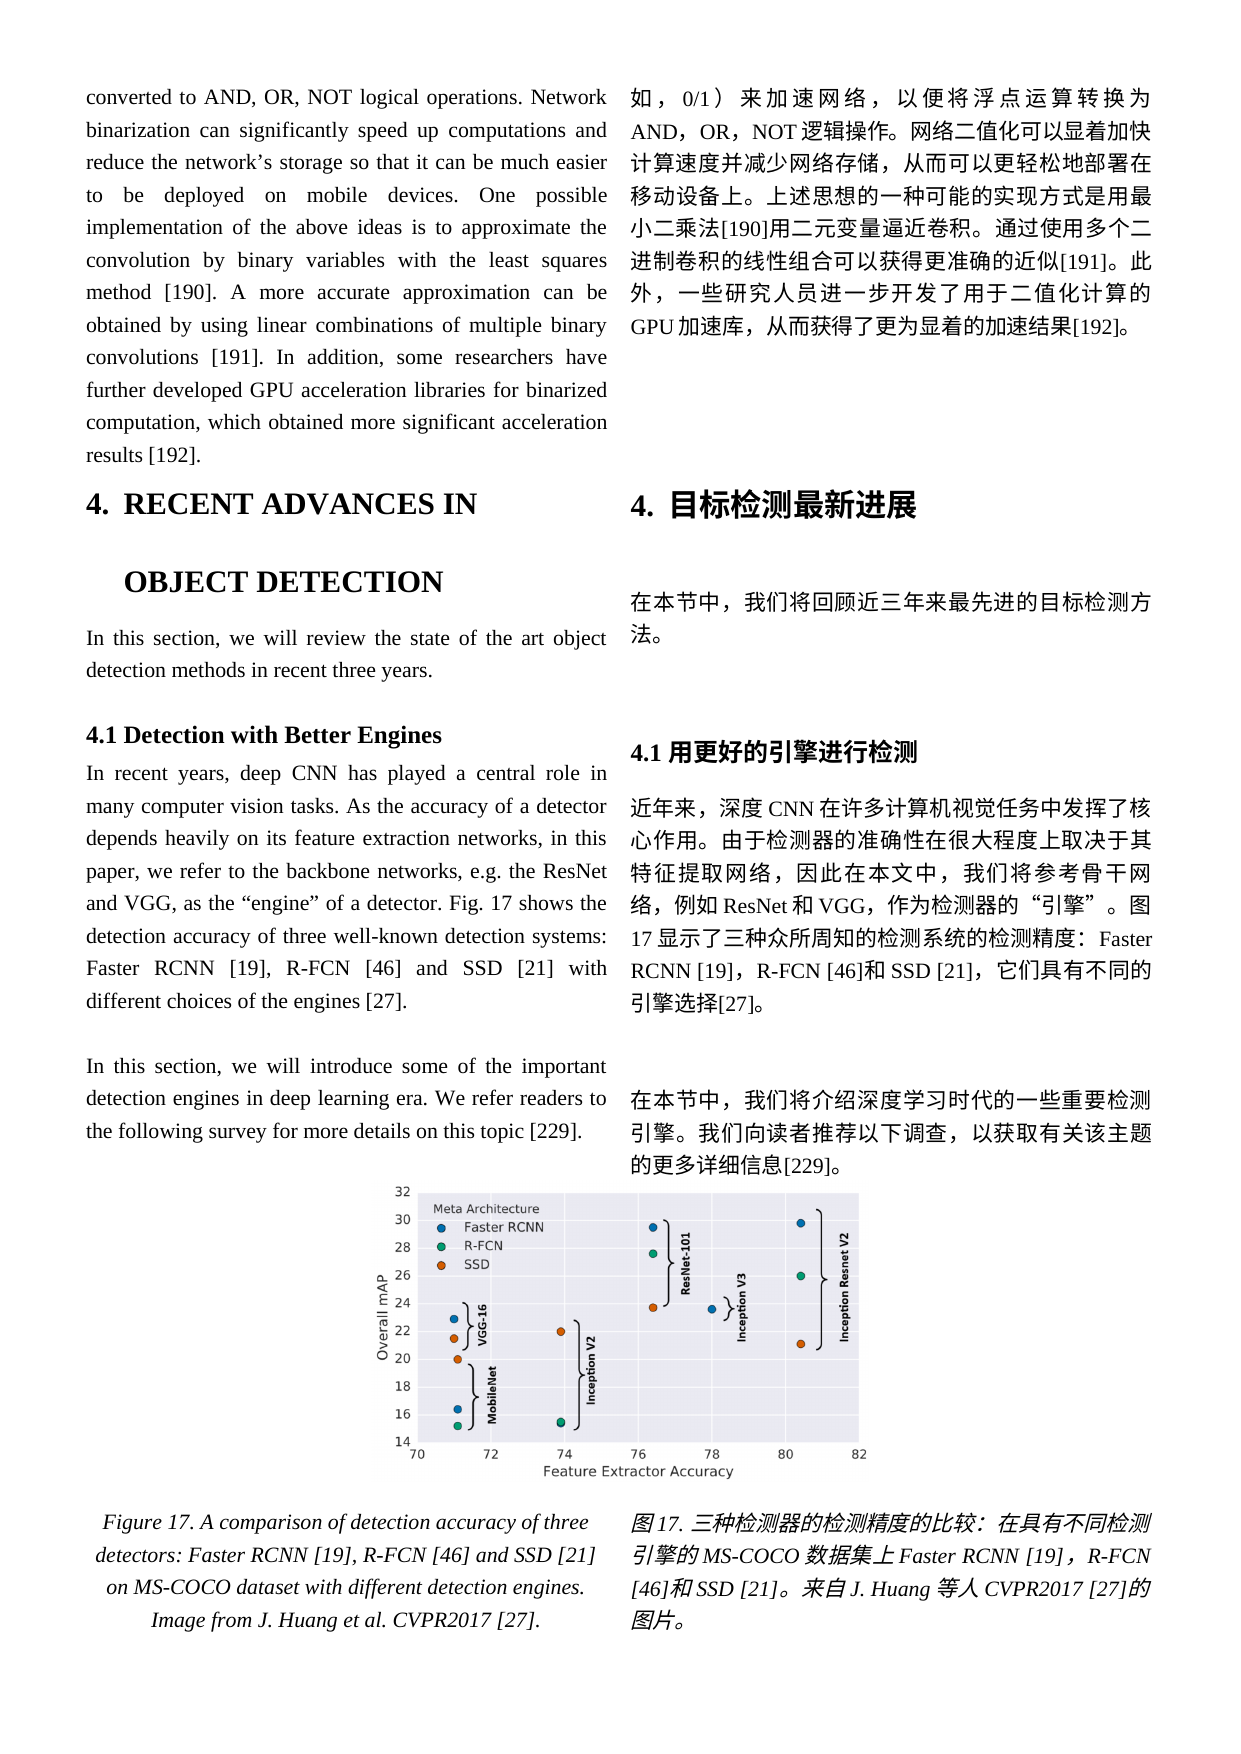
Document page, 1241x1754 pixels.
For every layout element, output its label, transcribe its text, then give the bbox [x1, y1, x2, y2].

table_cell 4.1 Detection with Better Engines In recent years, deep CNN has played a central role in many computer vision tasks. As the accuracy of a detector depends heavily on its feature extraction networks, in this paper, we refer to the backbone networks, e.g. the ResNet and VGG, as the “engine” of a detector. Fig. 17 shows the detection accuracy of three well-known detection systems: Faster RCNN [19], R-FCN [46] and SSD [21] with different choices of the engines [27]. In this section, we will introduce some of the important detection engines in deep learning era. We refer readers to the following survey for more details on this topic [229]. [75, 718, 619, 1181]
table_header Figure 17. A comparison of detection accuracy of three detectors: Faster RCNN [19], R-FCN [46] and SSD [21] on MS-COCO dataset with different detection engines. Image from J. Huang et al. CVPR2017 [27]. [75, 1506, 619, 1668]
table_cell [75, 81, 619, 471]
table_cell RECENT ADVANCES IN OBJECT DETECTION In this section, we will review the state of the art object detection methods in recent three years. [75, 471, 619, 718]
table_cell 目标检测最新进展 在本节中，我们将回顾近三年来最先进的目标检测方法。 [619, 471, 1164, 718]
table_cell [619, 81, 1164, 471]
table_header 图17. 三种检测器的检测精度的比较：在具有不同检测引擎的MS-COCO数据集上Faster RCNN [19]，R-FCN [46]和SSD [21]。来自J. Huang等人CVPR2017 [27]的图片。 [619, 1506, 1164, 1668]
picture [371, 1180, 869, 1482]
table_cell 4.1 用更好的引擎进行检测 近年来，深度CNN在许多计算机视觉任务中发挥了核心作用。由于检测器的准确性在很大程度上取决于其特征提取网络，因此在本文中，我们将参考骨干网络，例如ResNet和VGG，作为检测器的“引擎”。图17显示了三种众所周知的检测系统的检测精度：Faster RCNN [19]，R-FCN [46]和SSD [21]，它们具有不同的引擎选择[27]。 在本节中，我们将介绍深度学习时代的一些重要检测引擎。我们向读者推荐以下调查，以获取有关该主题的更多详细信息[229]。 [619, 718, 1164, 1181]
